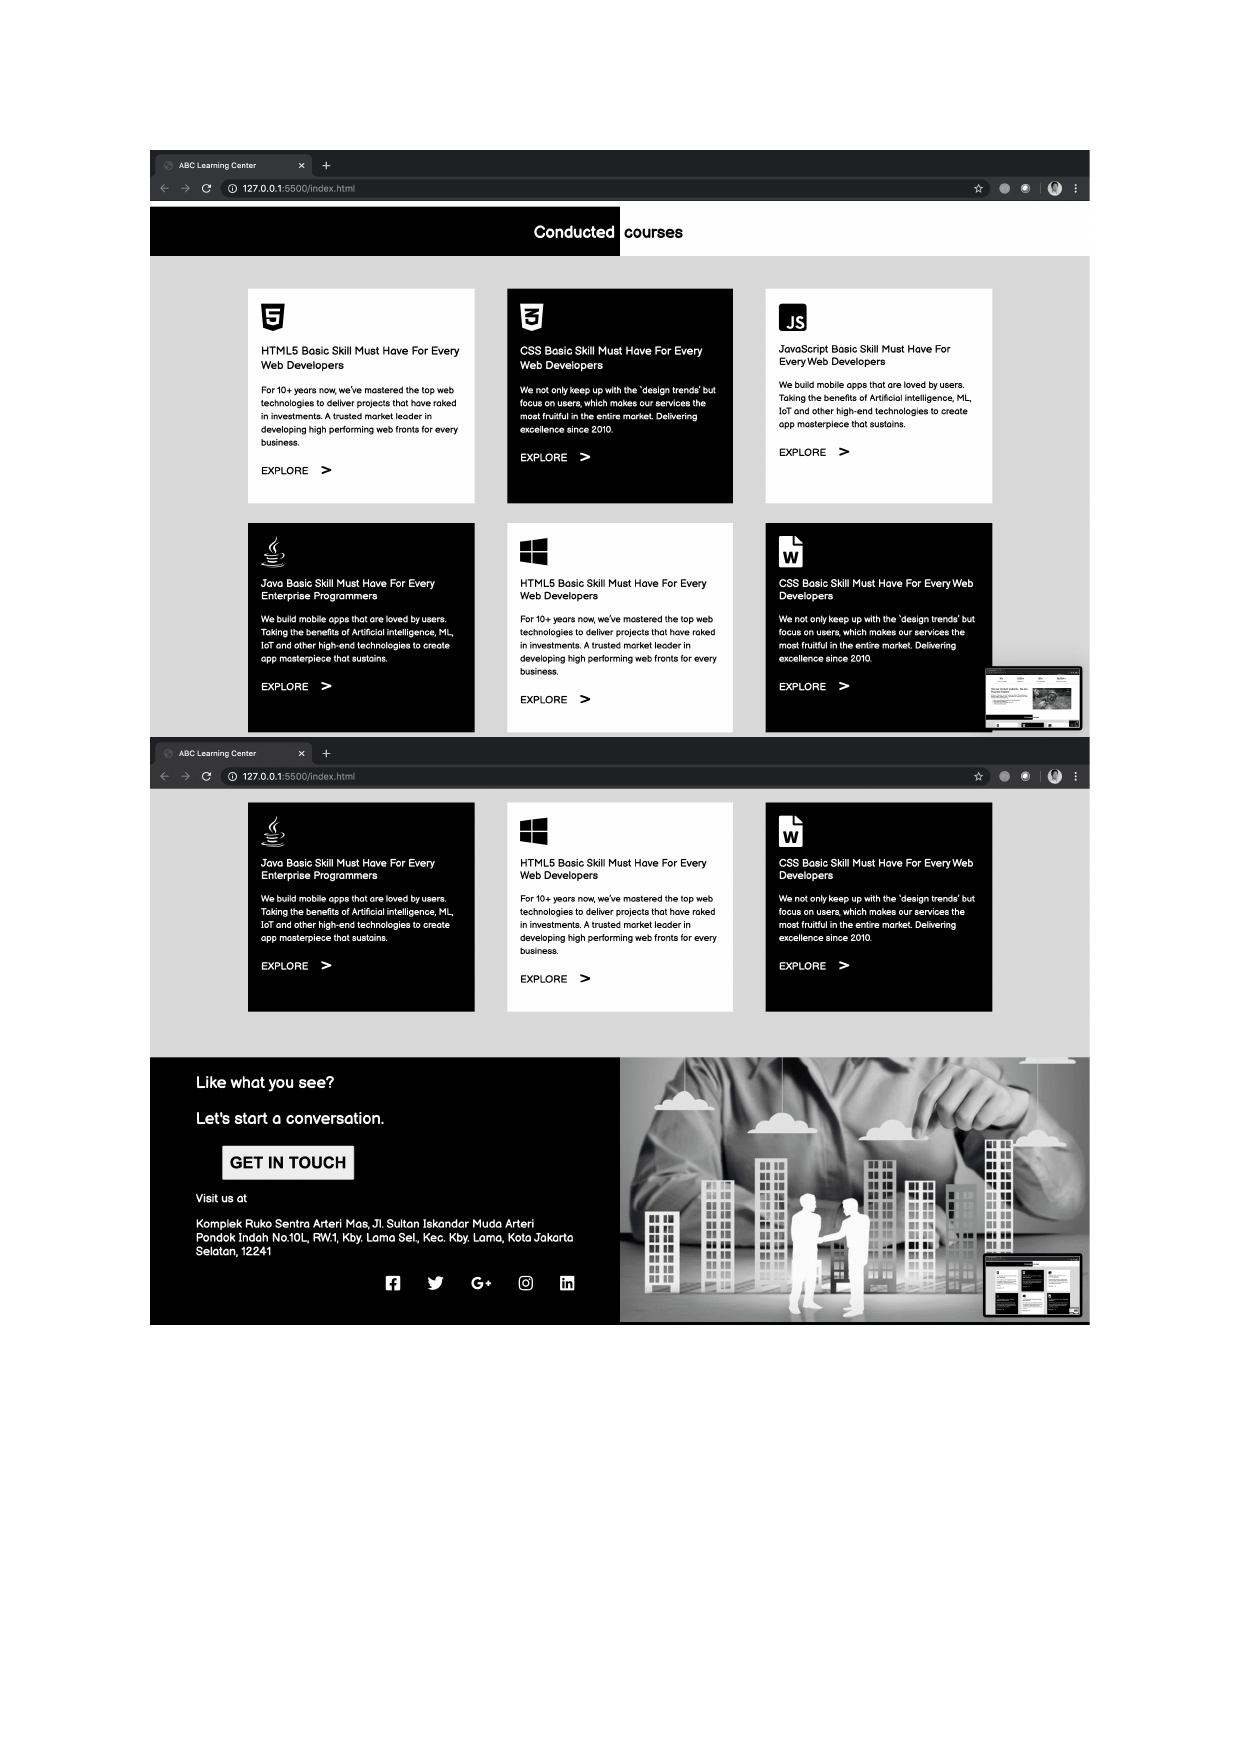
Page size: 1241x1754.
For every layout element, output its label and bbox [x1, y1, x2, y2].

picture [150, 150, 1090, 1325]
